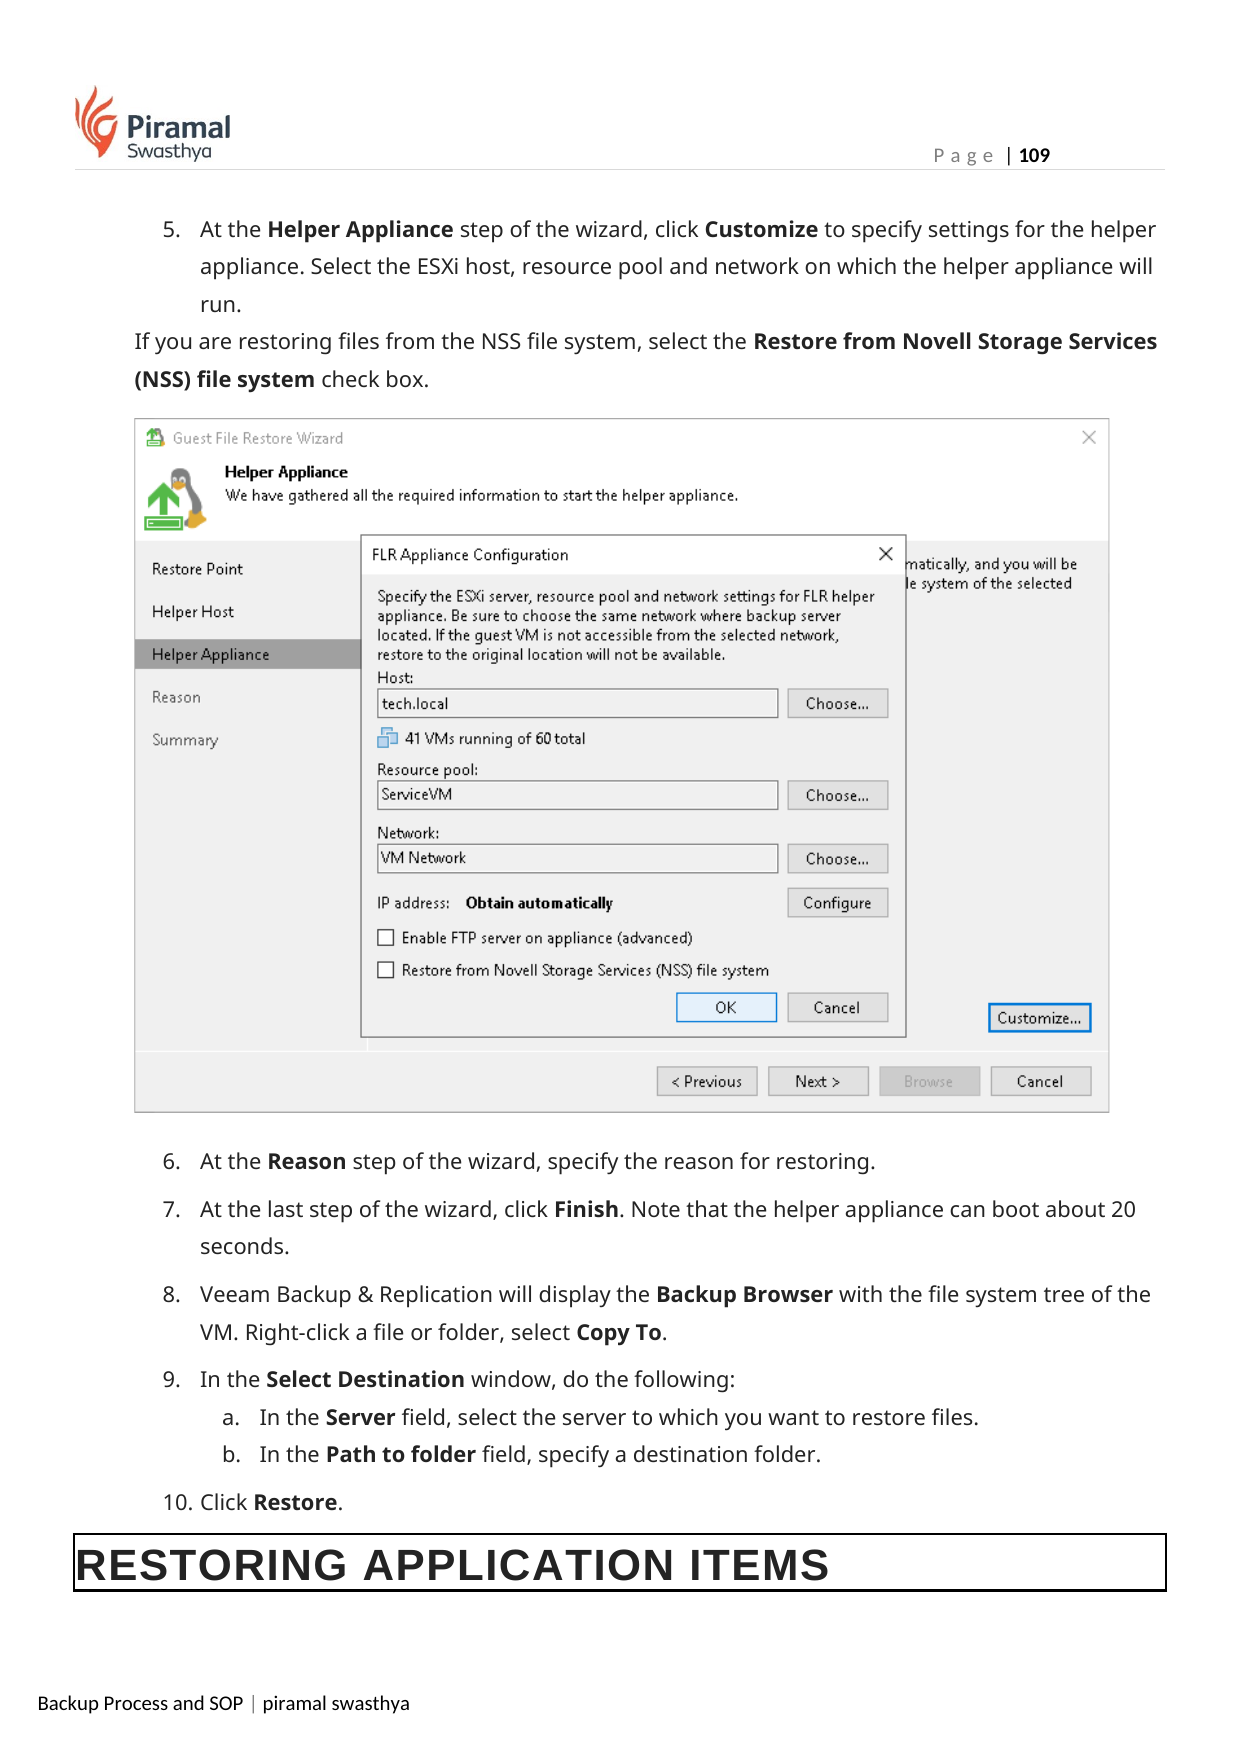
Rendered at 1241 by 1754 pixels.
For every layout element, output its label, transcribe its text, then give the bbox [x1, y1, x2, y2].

list In the Select Destination window, do the following: [162, 1357, 1165, 1394]
list In the Server field, select the server to which you want to restore files. [222, 1394, 1165, 1432]
list At the Helper Appliance step of the wizard, click Customize to specify settings for the helper appliance. Select the ESXi host, resource pool and network on which the helper appliance will run. [162, 206, 1165, 319]
list Veeam Backup & Replication will display the Backup Browser with the file system tree of the VM. Right-click a file or folder, select Copy To. [162, 1271, 1165, 1346]
list At the Reason step of the wizard, specify the reason for restoring. [162, 1138, 1165, 1176]
list In the Path to folder field, specify a destination folder. [222, 1432, 1165, 1469]
picture [75, 85, 230, 162]
list At the last step of the wizard, click Finish. Note that the helper appliance can boot about 20 seconds. [162, 1186, 1165, 1261]
subtitle Restoring Application Items [75, 1535, 1165, 1589]
picture [134, 418, 1110, 1113]
list Click Restore. [162, 1480, 1165, 1517]
list If you are restoring files from the NSS file system, select the Restore from Novell Storage Services (NSS) file system check box. [134, 319, 1165, 394]
